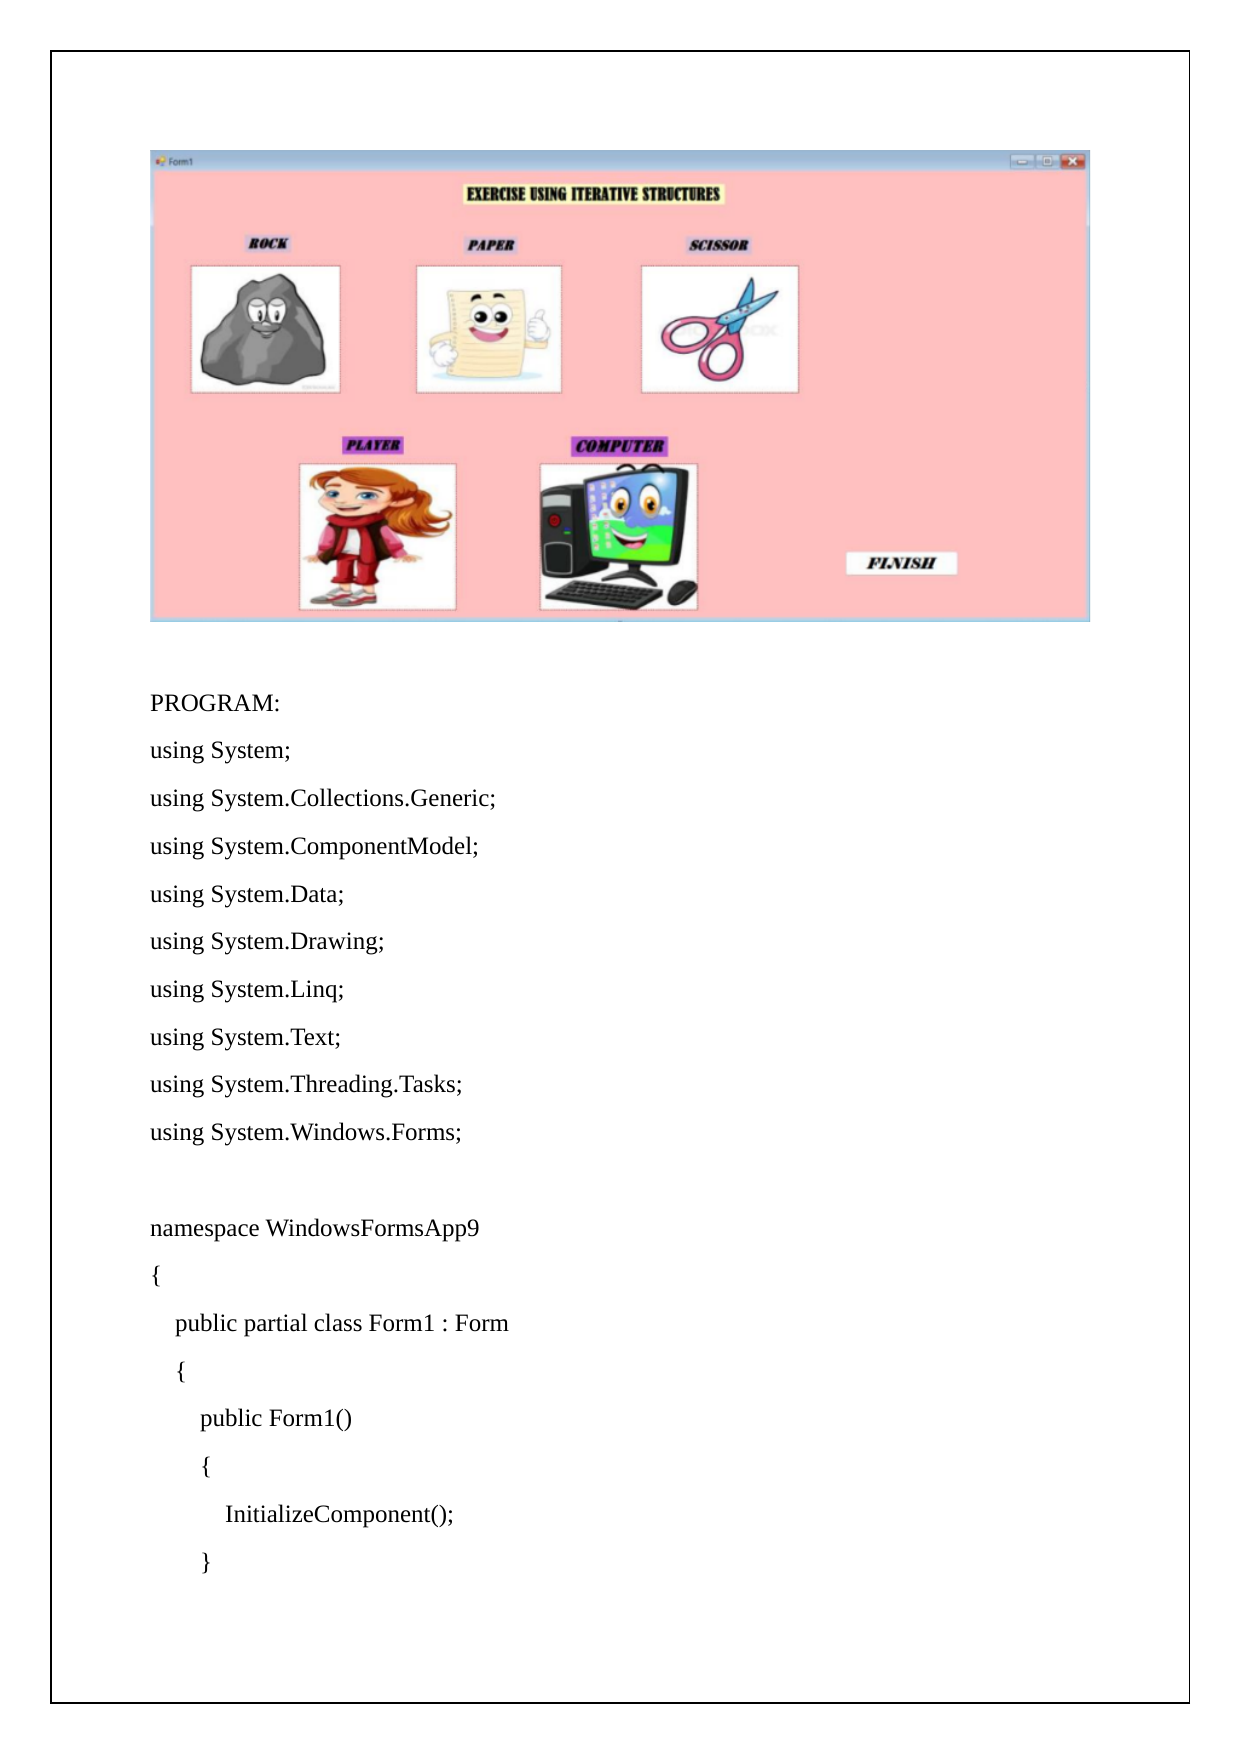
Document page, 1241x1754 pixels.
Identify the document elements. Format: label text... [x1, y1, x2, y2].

text namespace WindowsFormsApp9 [150, 1213, 1090, 1241]
text using System.Threading.Tasks; [150, 1069, 1090, 1098]
text { [150, 1356, 1090, 1384]
text using System.Windows.Forms; [150, 1117, 1090, 1146]
text public Form1() [150, 1403, 1090, 1432]
text } [150, 1547, 1090, 1575]
text using System.Data; [150, 879, 1090, 907]
text using System.ComponentModel; [150, 831, 1090, 860]
text { [150, 1260, 1090, 1289]
text using System; [150, 736, 1090, 764]
picture [150, 150, 1091, 622]
text { [150, 1451, 1090, 1480]
text InitializeComponent(); [150, 1499, 1090, 1528]
text using System.Linq; [150, 974, 1090, 1003]
text using System.Collections.Generic; [150, 783, 1090, 812]
text using System.Text; [150, 1022, 1090, 1051]
text using System.Drawing; [150, 926, 1090, 955]
text public partial class Form1 : Form [150, 1308, 1090, 1337]
text PROGRAM: [150, 688, 1090, 717]
